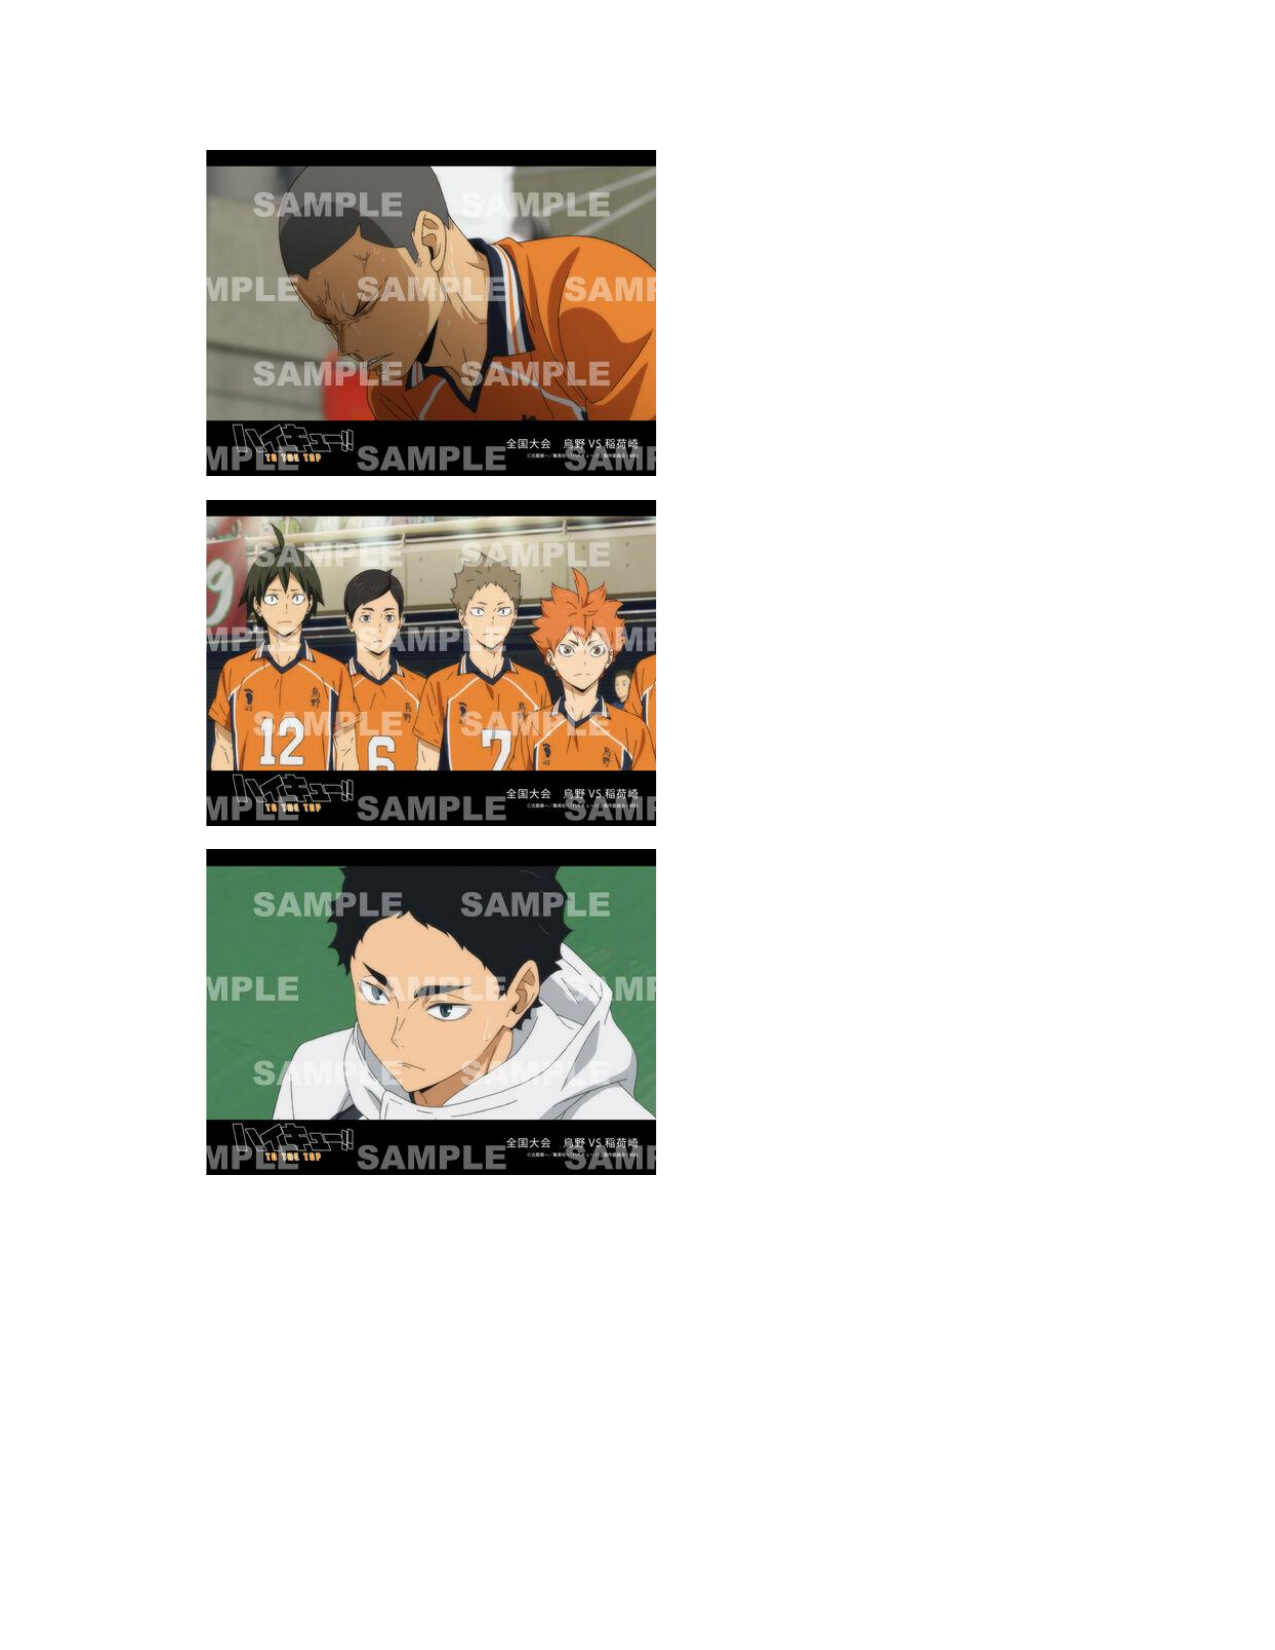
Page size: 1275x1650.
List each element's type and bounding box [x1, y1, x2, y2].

picture [206, 150, 657, 476]
picture [206, 849, 657, 1175]
picture [206, 500, 657, 826]
